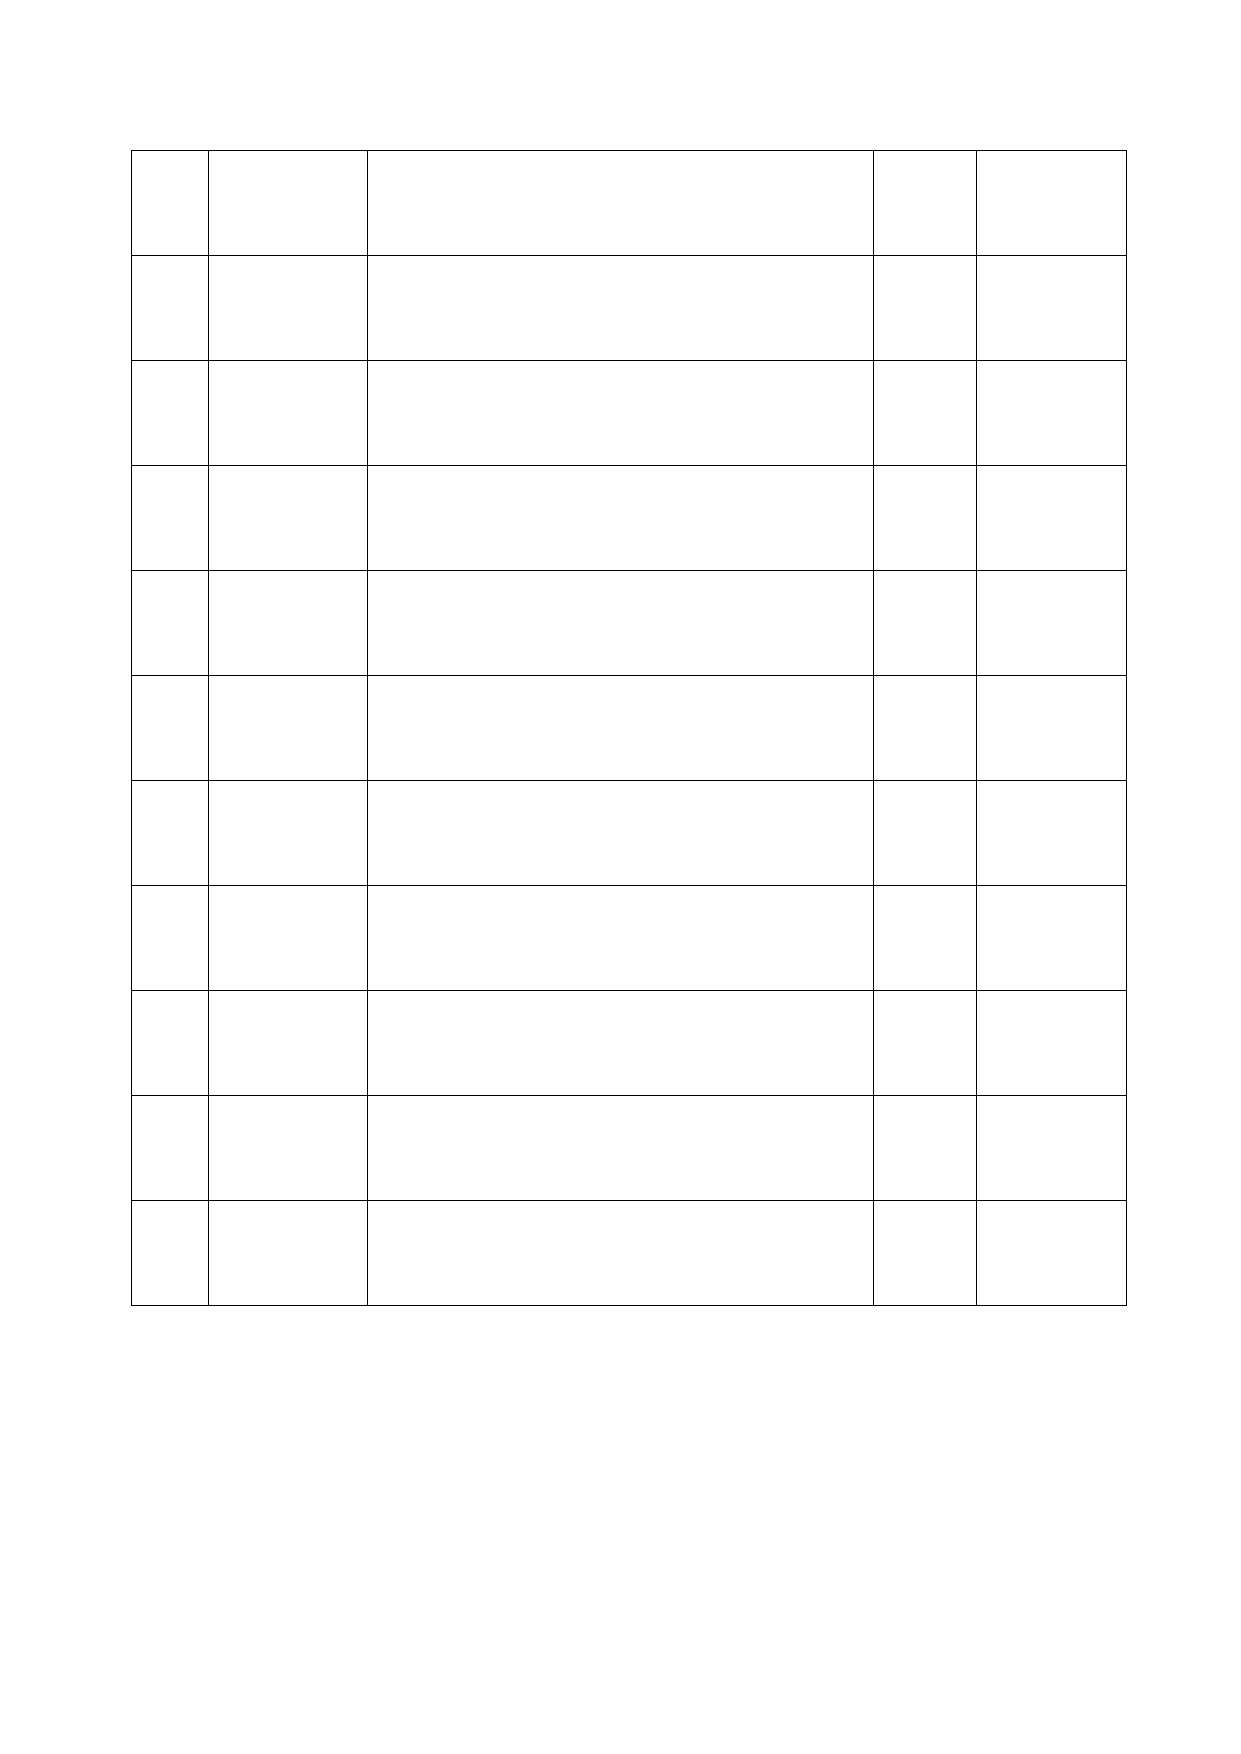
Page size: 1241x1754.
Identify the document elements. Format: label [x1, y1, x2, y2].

table_cell [977, 571, 1126, 675]
table_cell [977, 1096, 1126, 1200]
table_cell [874, 256, 976, 360]
table_cell [209, 1201, 367, 1305]
table_cell [977, 676, 1126, 780]
table_cell [132, 361, 208, 465]
table_cell [874, 991, 976, 1095]
table_cell [977, 151, 1126, 255]
table_cell [368, 151, 873, 255]
table_cell [368, 991, 873, 1095]
table_cell [132, 781, 208, 885]
table_cell [977, 256, 1126, 360]
table_cell [977, 991, 1126, 1095]
table_cell [874, 361, 976, 465]
table_cell [209, 571, 367, 675]
table_cell [977, 361, 1126, 465]
table_cell [874, 151, 976, 255]
table_cell [977, 781, 1126, 885]
table_cell [209, 361, 367, 465]
table_cell [209, 886, 367, 990]
table_cell [368, 256, 873, 360]
table_cell [209, 781, 367, 885]
table_cell [368, 466, 873, 570]
table_cell [874, 886, 976, 990]
table_cell [368, 361, 873, 465]
table_cell [132, 466, 208, 570]
table_cell [132, 886, 208, 990]
table_cell [209, 676, 367, 780]
table_cell [874, 676, 976, 780]
table_cell [977, 886, 1126, 990]
table_cell [874, 1201, 976, 1305]
table_cell [977, 466, 1126, 570]
table_cell [132, 1201, 208, 1305]
table_cell [874, 466, 976, 570]
table_cell [874, 781, 976, 885]
table_cell [209, 1096, 367, 1200]
table_cell [977, 1201, 1126, 1305]
table_cell [132, 571, 208, 675]
table_cell [368, 1096, 873, 1200]
table_cell [368, 886, 873, 990]
table_cell [874, 1096, 976, 1200]
table_cell [132, 991, 208, 1095]
table_cell [874, 571, 976, 675]
table_cell [132, 1096, 208, 1200]
table_cell [209, 151, 367, 255]
table_cell [209, 466, 367, 570]
table_cell [368, 676, 873, 780]
table_cell [132, 256, 208, 360]
table_cell [132, 151, 208, 255]
table_cell [132, 676, 208, 780]
table_cell [209, 991, 367, 1095]
table_cell [368, 781, 873, 885]
table_cell [209, 256, 367, 360]
table_cell [368, 571, 873, 675]
table_cell [368, 1201, 873, 1305]
